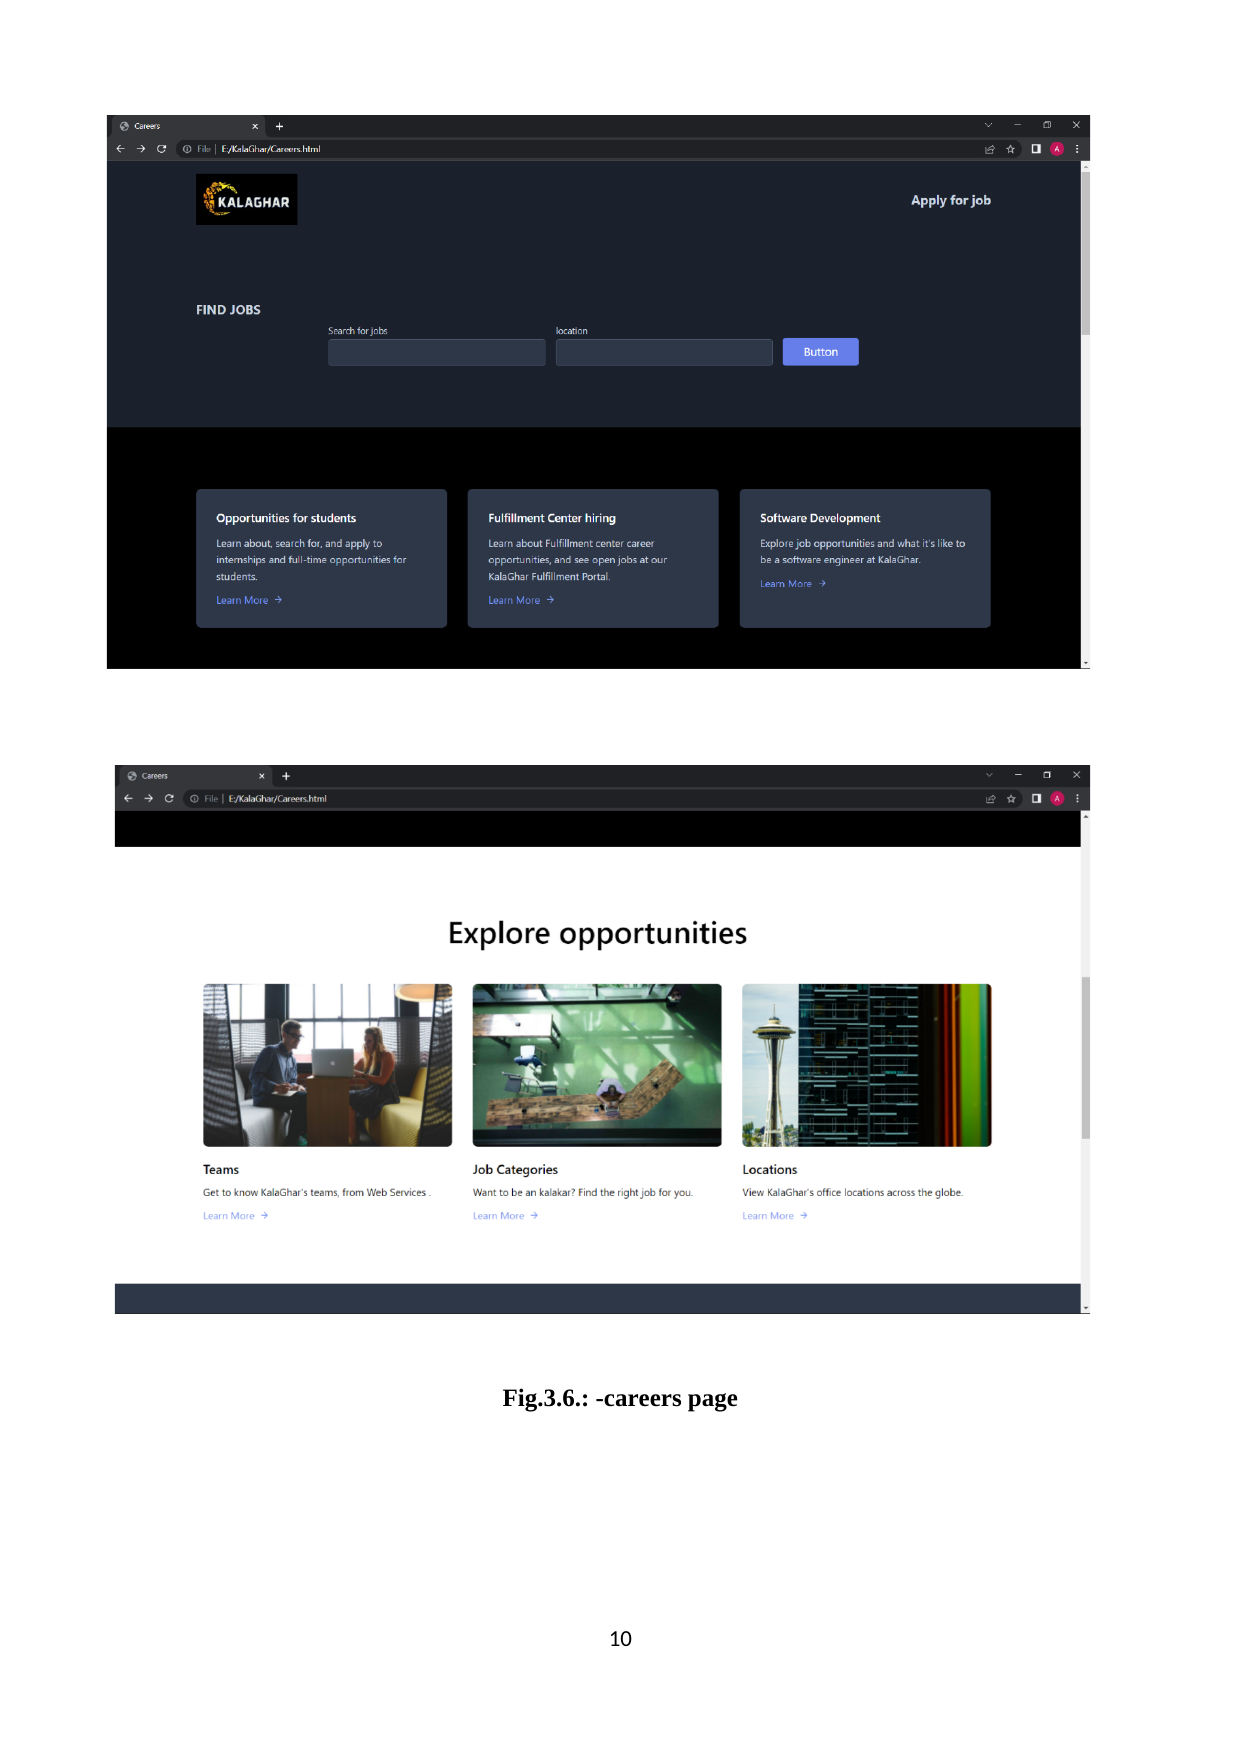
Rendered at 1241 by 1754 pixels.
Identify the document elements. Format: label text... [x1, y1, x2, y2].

text Fig.3.6.: -careers page [150, 1383, 1090, 1412]
picture [114, 765, 1091, 1314]
picture [106, 115, 1091, 669]
